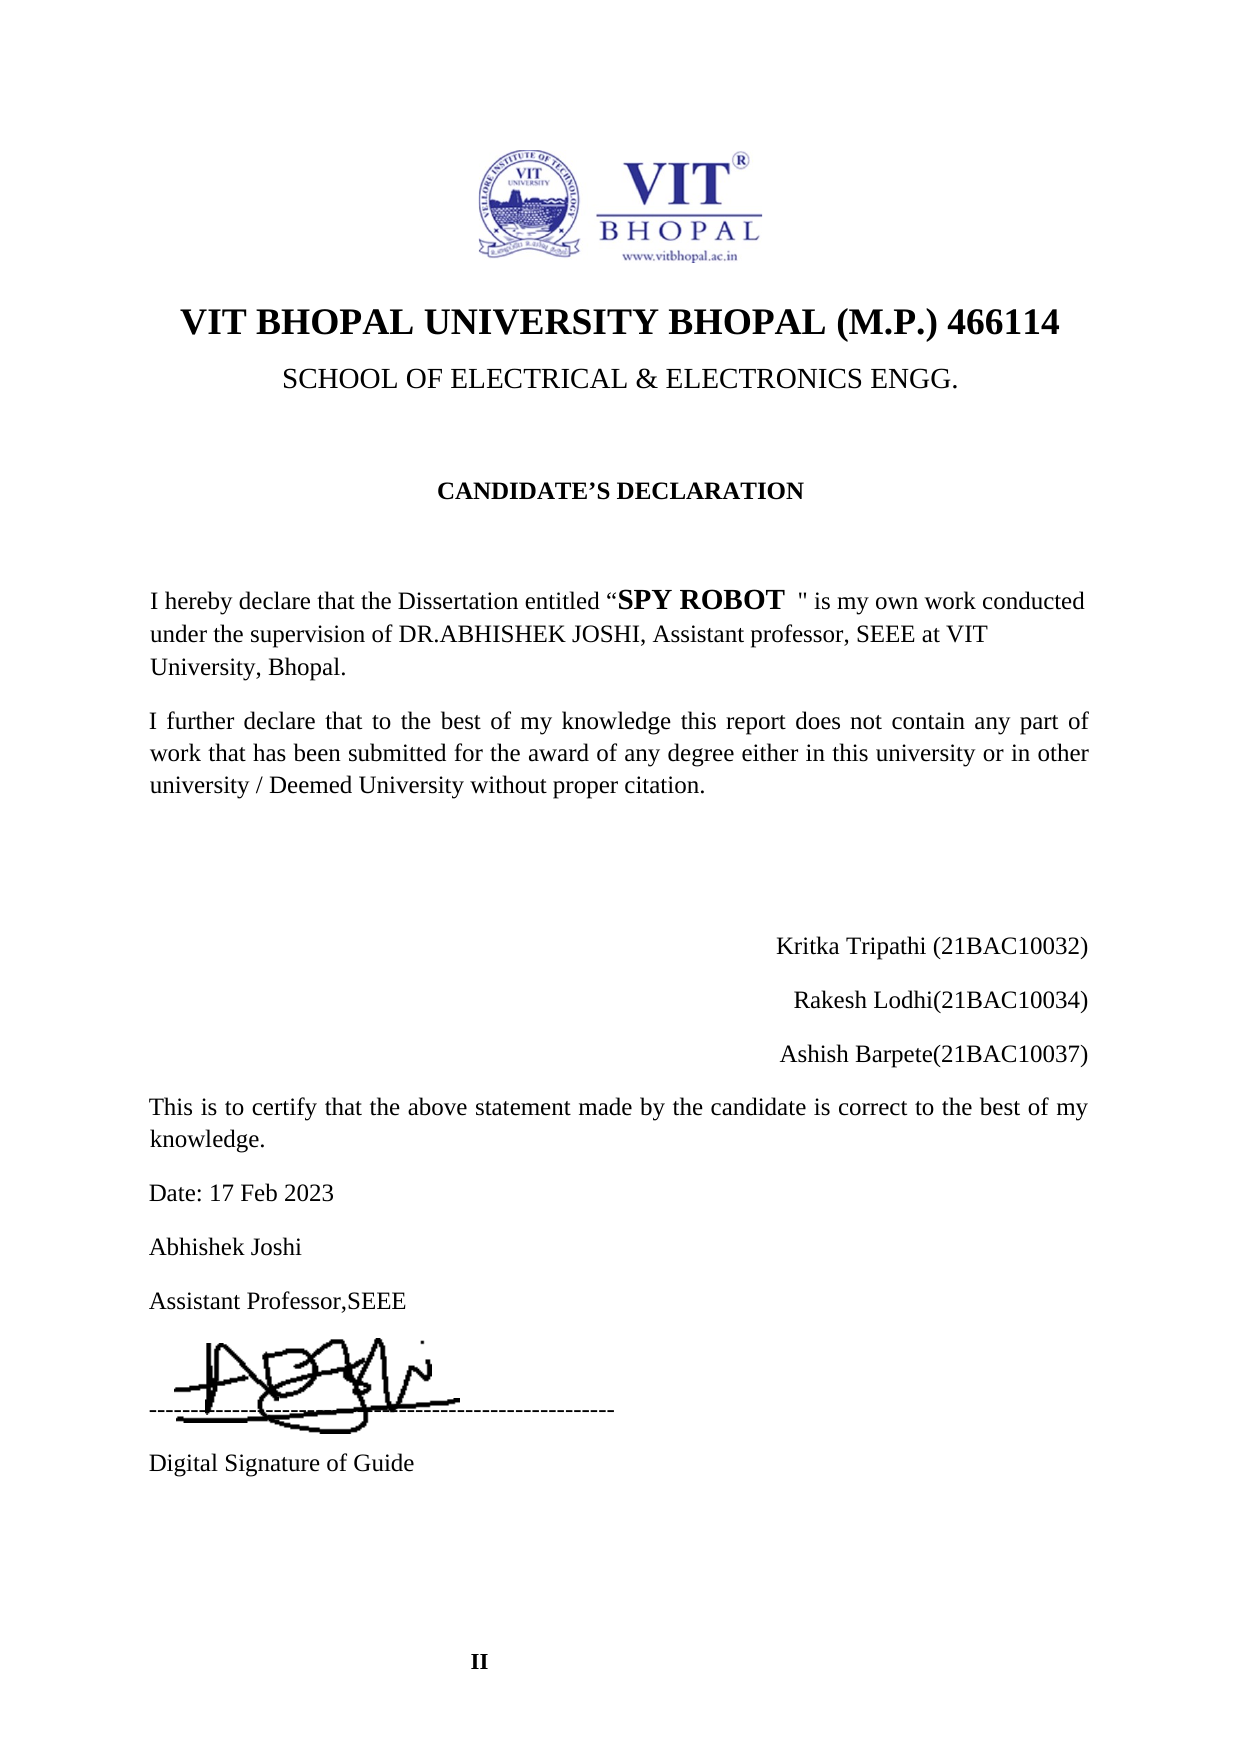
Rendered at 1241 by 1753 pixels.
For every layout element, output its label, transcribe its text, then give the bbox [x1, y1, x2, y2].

text SCHOOL OF ELECTRICAL & ELECTRONICS ENGG. [150, 362, 1091, 395]
text I hereby declare that the Dissertation entitled “SPY ROBOT " is my own work conducted under the supervision of DR.ABHISHEK JOSHI, Assistant professor, SEEE at VIT University, Bhopal. [150, 582, 1091, 681]
text This is to certify that the above statement made by the candidate is correct to the best of my knowledge. [148, 1092, 1091, 1153]
text VIT BHOPAL UNIVERSITY BHOPAL (M.P.) 466114 [180, 299, 1091, 342]
subtitle CANDIDATE’S DECLARATION [150, 476, 1091, 505]
picture [478, 150, 763, 263]
text Rakesh Lodhi(21BAC10034) [448, 985, 1088, 1014]
text Date: 17 Feb 2023 [148, 1178, 1091, 1207]
text Kritka Tripathi (21BAC10032) [448, 931, 1088, 960]
picture [174, 1338, 460, 1434]
text I further declare that to the best of my knowledge this report does not contain any part of work that has been submitted for the award of any degree either in this university or in other university / Deemed University without proper citation. [148, 706, 1091, 799]
text -------------------------------------------------------- [432, 1394, 1091, 1423]
text Assistant Professor,SEEE [148, 1286, 1091, 1315]
text Ashish Barpete(21BAC10037) [448, 1039, 1088, 1067]
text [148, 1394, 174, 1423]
text Digital Signature of Guide [148, 1448, 1091, 1477]
text Abhishek Joshi [148, 1232, 1091, 1261]
